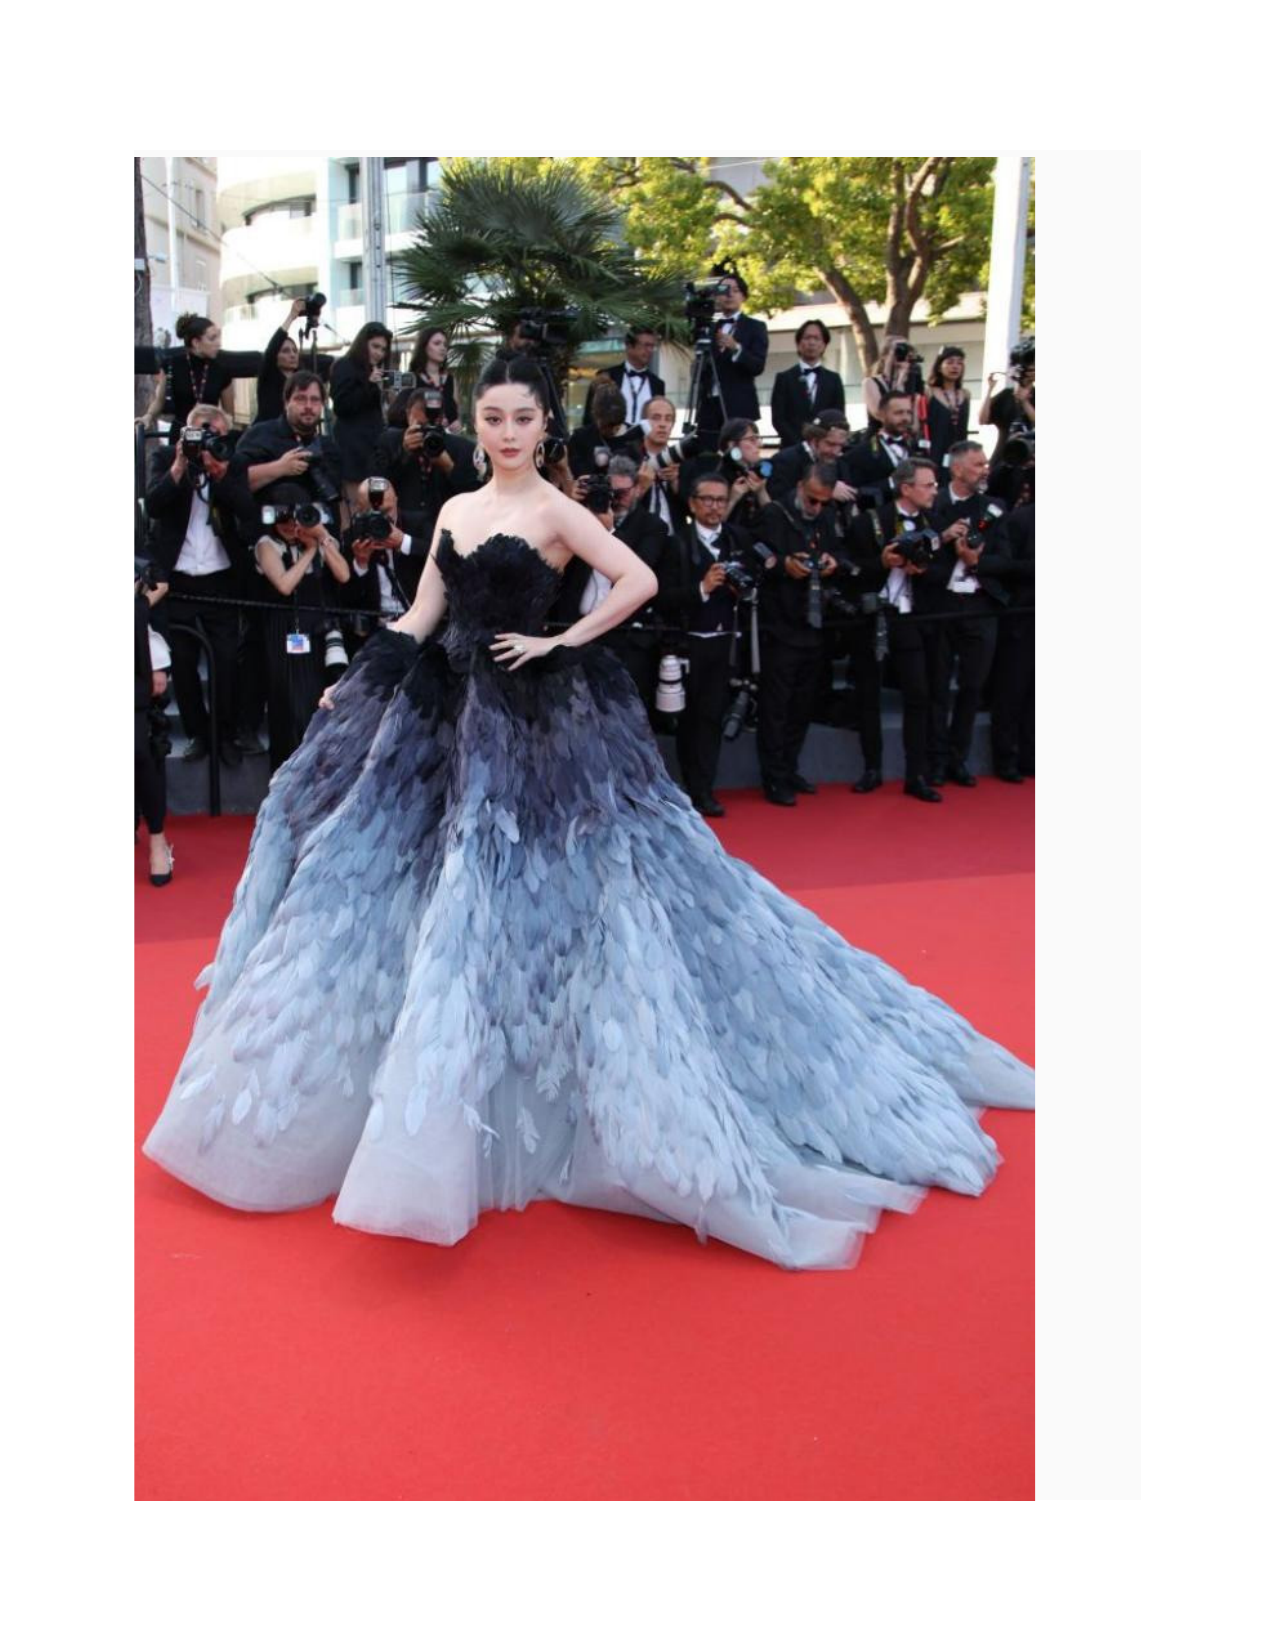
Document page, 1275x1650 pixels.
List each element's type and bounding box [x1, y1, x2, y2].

picture [134, 157, 1036, 1501]
table_header [134, 150, 1141, 1500]
